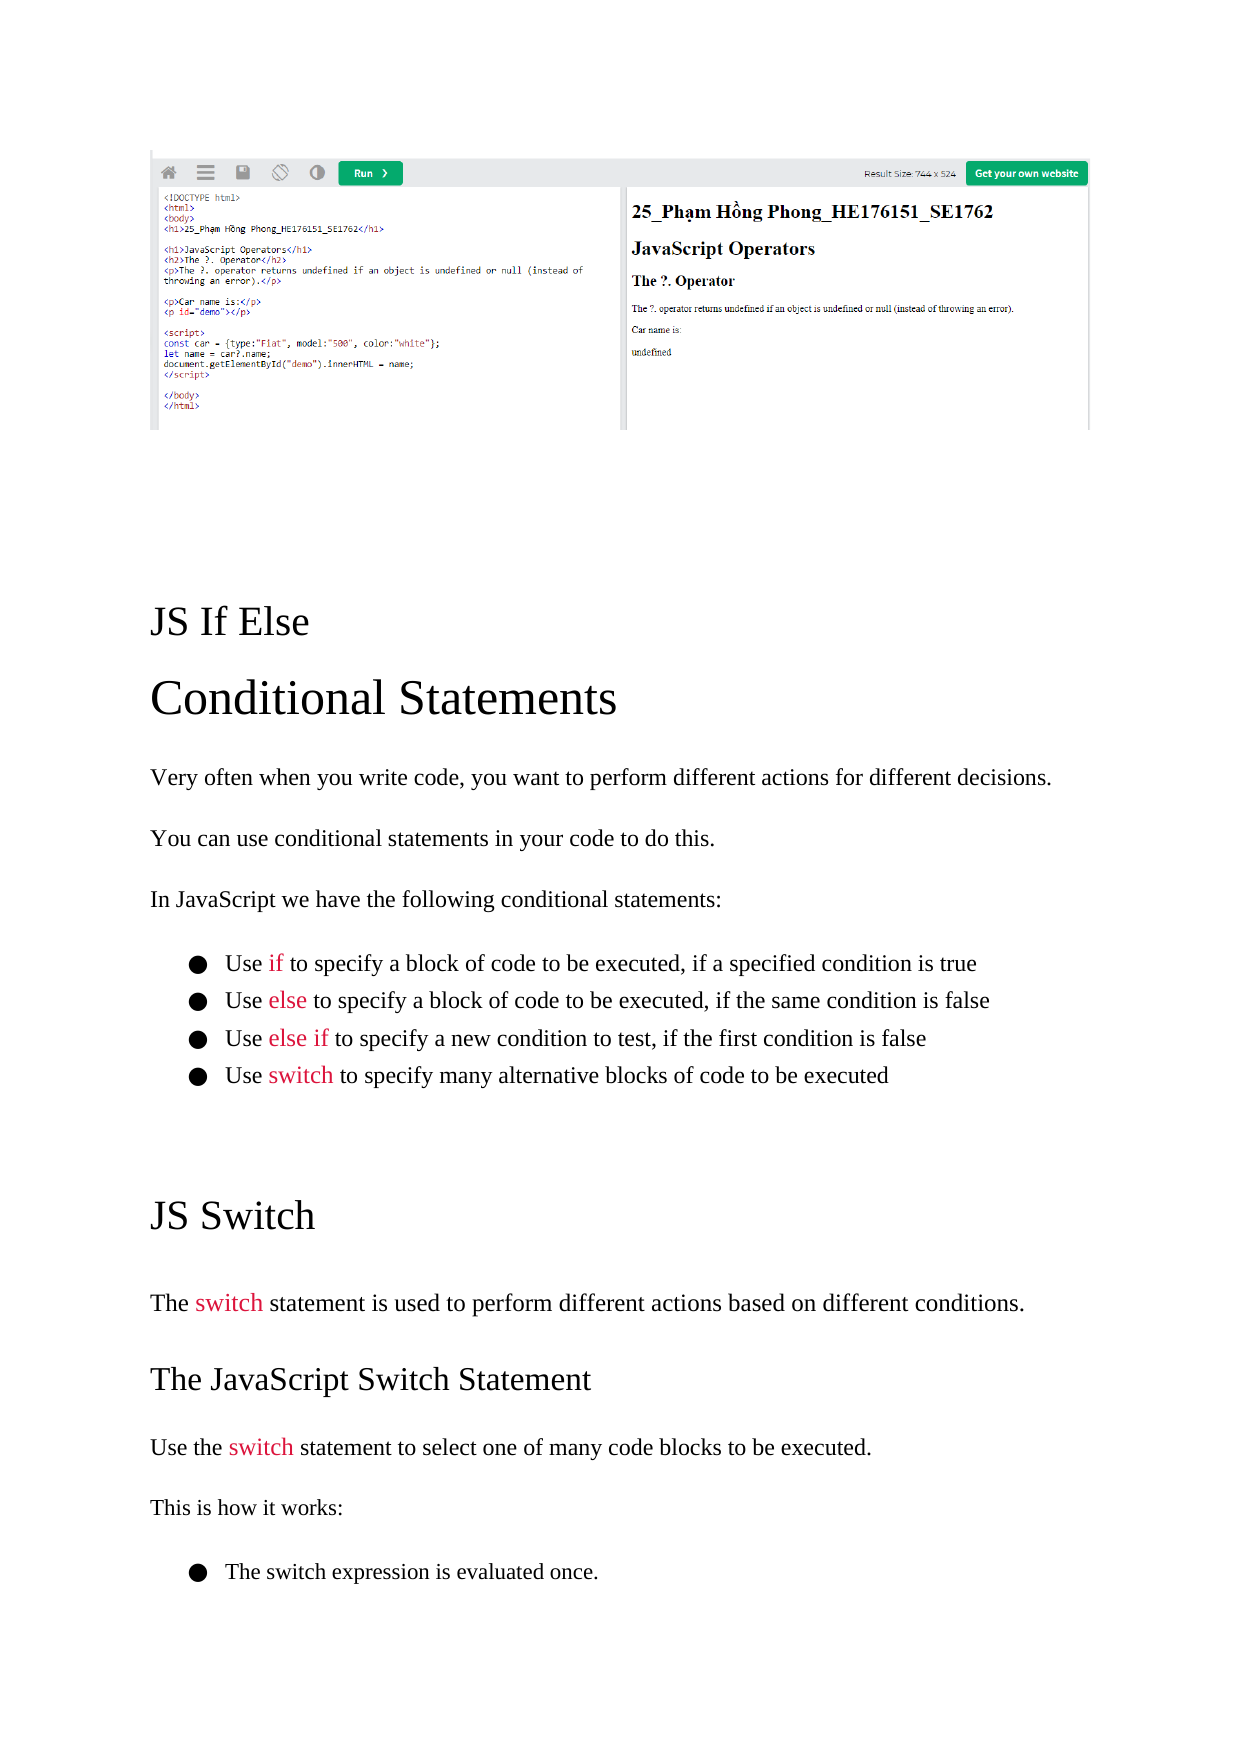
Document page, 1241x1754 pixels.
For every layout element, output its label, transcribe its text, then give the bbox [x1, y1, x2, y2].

text Very often when you write code, you want to perform different actions for different decisions. [150, 763, 1090, 791]
text In JavaScript we have the following conditional statements: [150, 885, 1090, 913]
subtitle JS If Else [150, 596, 1090, 644]
list Use else if to specify a new condition to test, if the first condition is false [187, 1021, 1090, 1053]
picture [150, 150, 1091, 430]
subtitle The switch statement is used to perform different actions based on different conditions. [150, 1287, 1090, 1317]
text You can use conditional statements in your code to do this. [150, 824, 1090, 852]
text Use the switch statement to select one of many code blocks to be executed. [150, 1432, 1090, 1461]
list Use if to specify a block of code to be executed, if a specified condition is true [187, 946, 1090, 978]
list The switch expression is evaluated once. [187, 1554, 1090, 1586]
subtitle The JavaScript Switch Statement [150, 1359, 1090, 1397]
subtitle JS Switch [150, 1190, 1090, 1238]
text This is how it works: [150, 1494, 1090, 1521]
subtitle Conditional Statements [150, 668, 1090, 726]
list Use switch to specify many alternative blocks of code to be executed [187, 1058, 1090, 1091]
list Use else to specify a block of code to be executed, if the same condition is false [187, 983, 1090, 1016]
